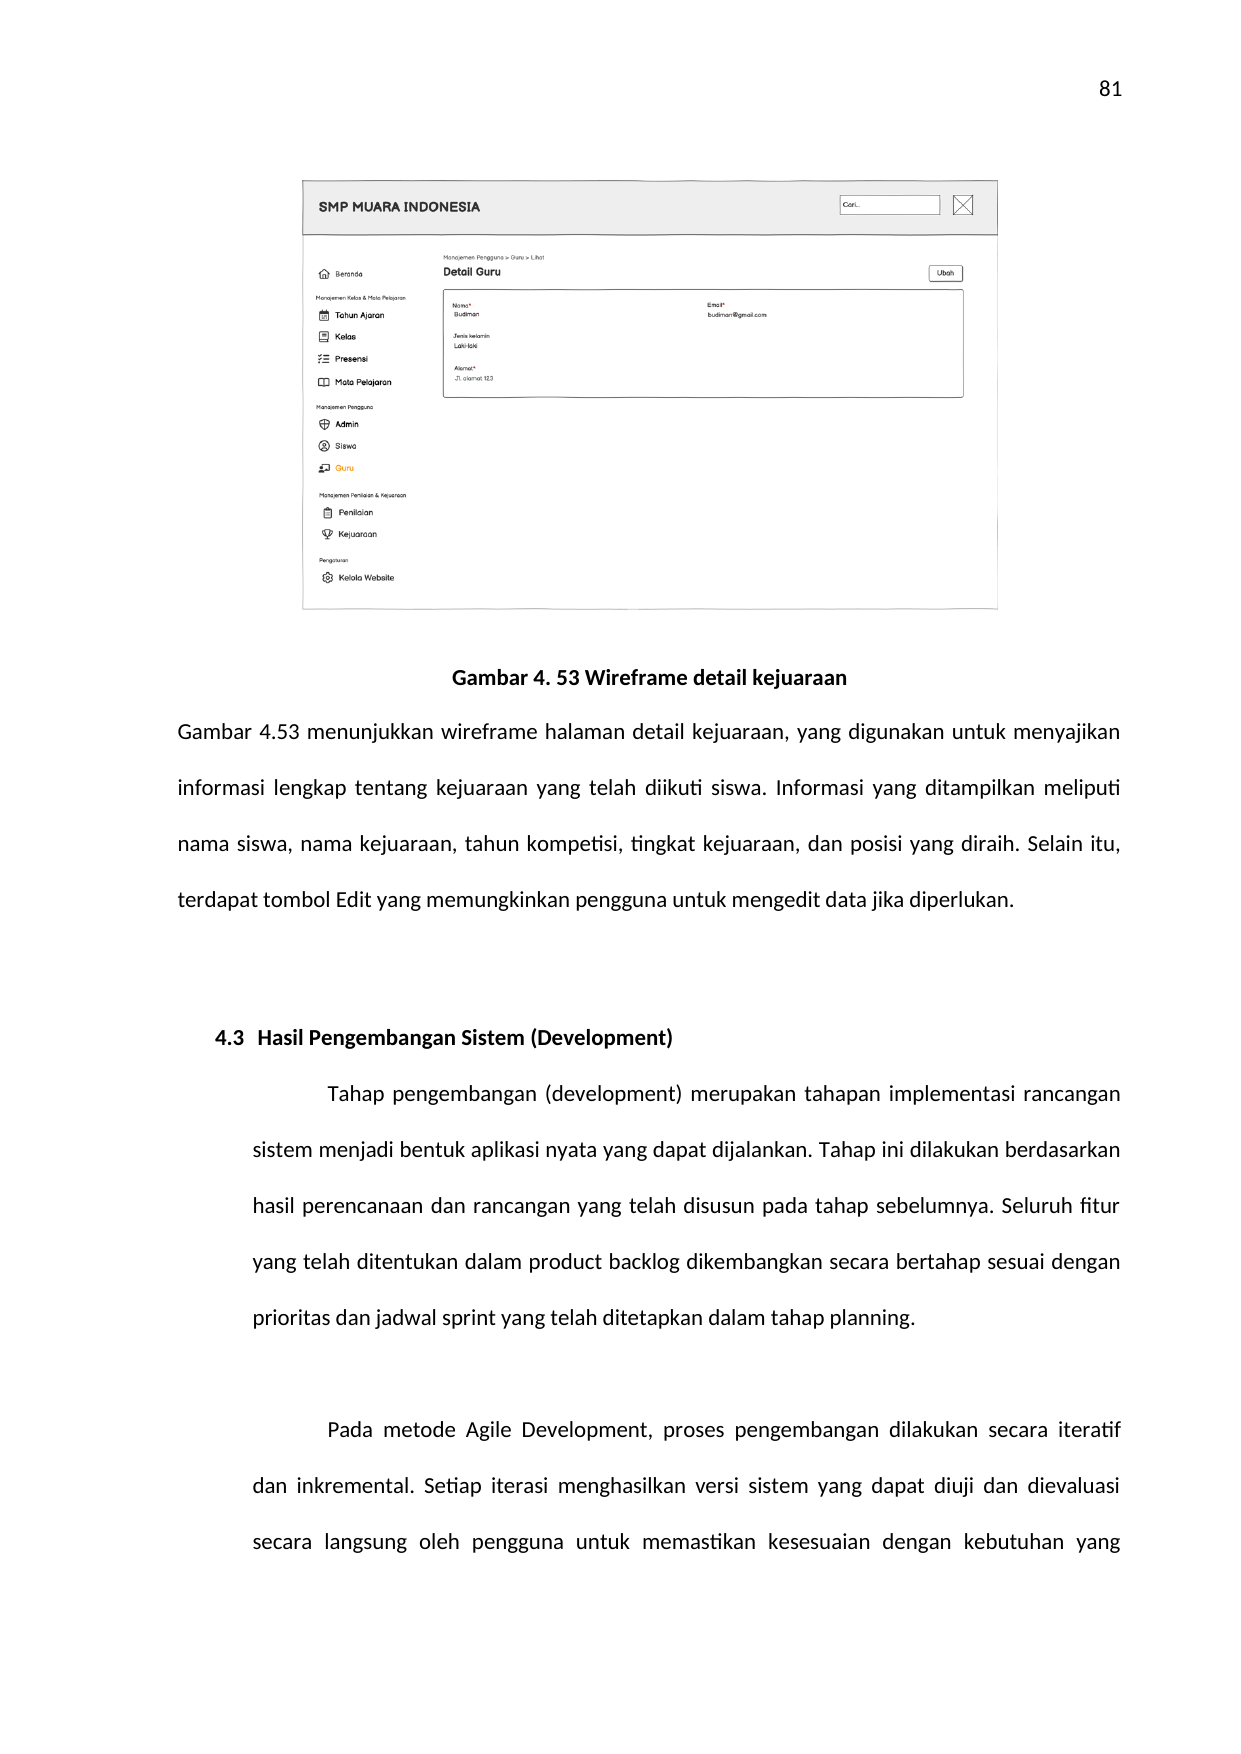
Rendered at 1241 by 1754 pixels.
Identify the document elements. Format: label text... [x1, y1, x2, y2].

text Gambar 4. 53 Wireframe detail kejuaraan [177, 663, 1122, 691]
list Tahap pengembangan (development) merupakan tahapan implementasi rancangan sistem menjadi bentuk aplikasi nyata yang dapat dijalankan. Tahap ini dilakukan berdasarkan hasil perencanaan dan rancangan yang telah disusun pada tahap sebelumnya. Seluruh fitur yang telah ditentukan dalam product backlog dikembangkan secara bertahap sesuai dengan prioritas dan jadwal sprint yang telah ditetapkan dalam tahap planning. [252, 1079, 1122, 1331]
text Gambar 4.53 menunjukkan wireframe halaman detail kejuaraan, yang digunakan untuk menyajikan informasi lengkap tentang kejuaraan yang telah diikuti siswa. Informasi yang ditampilkan meliputi nama siswa, nama kejuaraan, tahun kompetisi, tingkat kejuaraan, dan posisi yang diraih. Selain itu, terdapat tombol Edit yang memungkinkan pengguna untuk mengedit data jika diperlukan. [177, 717, 1122, 913]
picture [301, 180, 998, 610]
list Hasil Pengembangan Sistem (Development) [215, 1023, 1122, 1051]
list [252, 1415, 1122, 1555]
